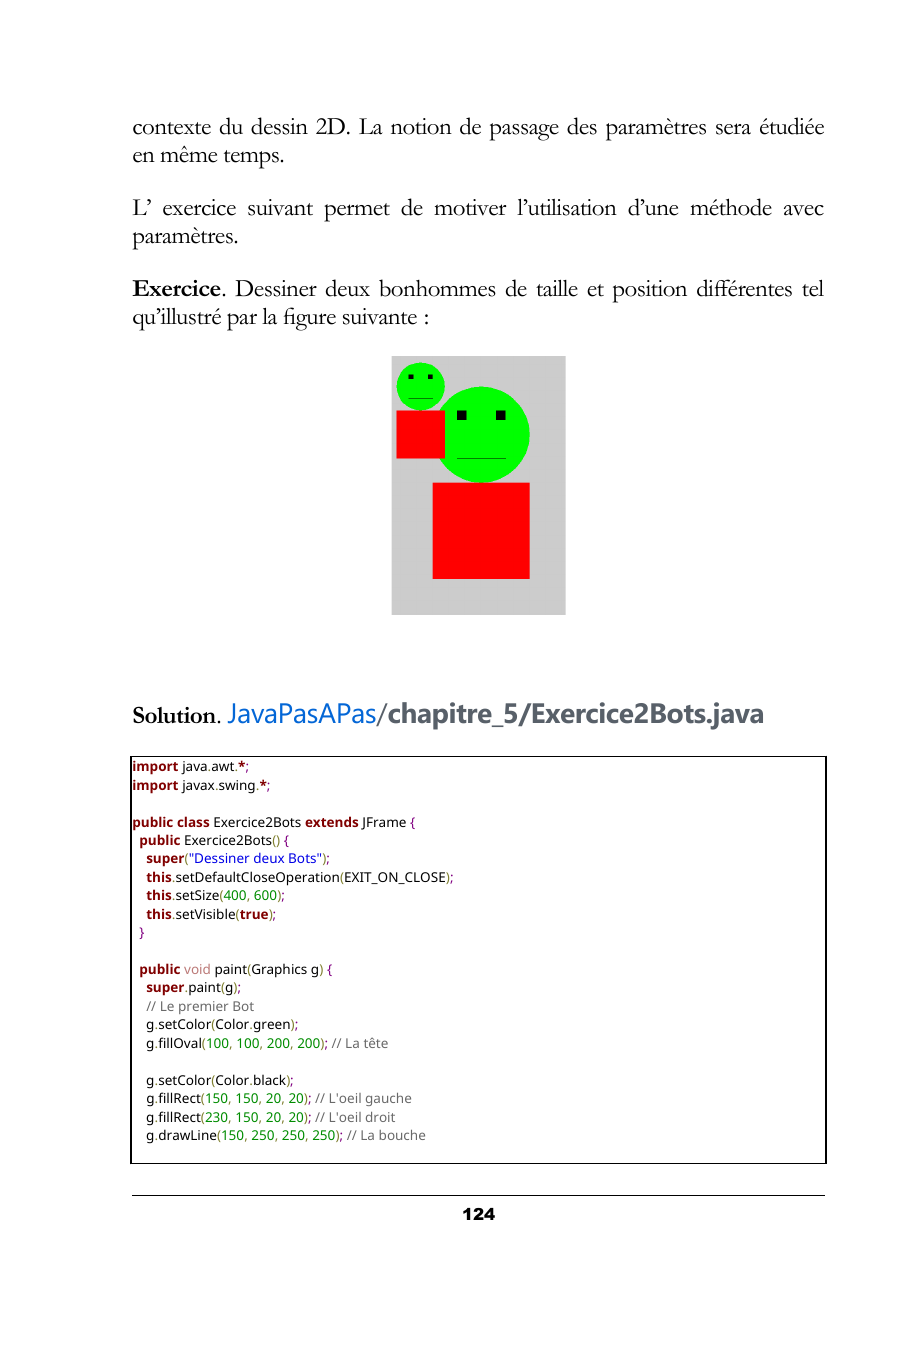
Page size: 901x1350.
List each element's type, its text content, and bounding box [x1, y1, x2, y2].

text Exercice. Dessiner deux bonhommes de taille et position différentes tel qu’illustré par la figure suivante : [132, 275, 825, 331]
text L’ exercice suivant permet de motiver l’utilisation d’une méthode avec paramètres. [132, 194, 825, 250]
text this.setSize(400, 600); [132, 886, 825, 905]
text import javax.swing.*; [132, 776, 825, 794]
text g.setColor(Color.green); [132, 1015, 825, 1034]
text this.setDefaultCloseOperation(EXIT_ON_CLOSE); [132, 868, 825, 886]
text import java.awt.*; [132, 757, 825, 776]
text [132, 112, 825, 169]
text } [132, 923, 825, 942]
text // Le premier Bot [132, 997, 825, 1015]
text g.fillRect(150, 150, 20, 20); // L'oeil gauche [132, 1089, 825, 1107]
text this.setVisible(true); [132, 905, 825, 923]
text g.fillRect(230, 150, 20, 20); // L'oeil droit [132, 1107, 825, 1126]
text g.fillOval(100, 100, 200, 200); // La tête [132, 1034, 825, 1052]
text Solution. JavaPasAPas/chapitre_5/Exercice2Bots.java [132, 693, 825, 731]
text public class Exercice2Bots extends JFrame { [132, 812, 825, 831]
text public Exercice2Bots() { [132, 831, 825, 849]
text g.setColor(Color.black); [132, 1071, 825, 1089]
text public void paint(Graphics g) { [132, 960, 825, 978]
text super.paint(g); [132, 978, 825, 997]
text super("Dessiner deux Bots"); [132, 849, 825, 868]
picture [391, 356, 566, 615]
text g.drawLine(150, 250, 250, 250); // La bouche [132, 1126, 825, 1144]
